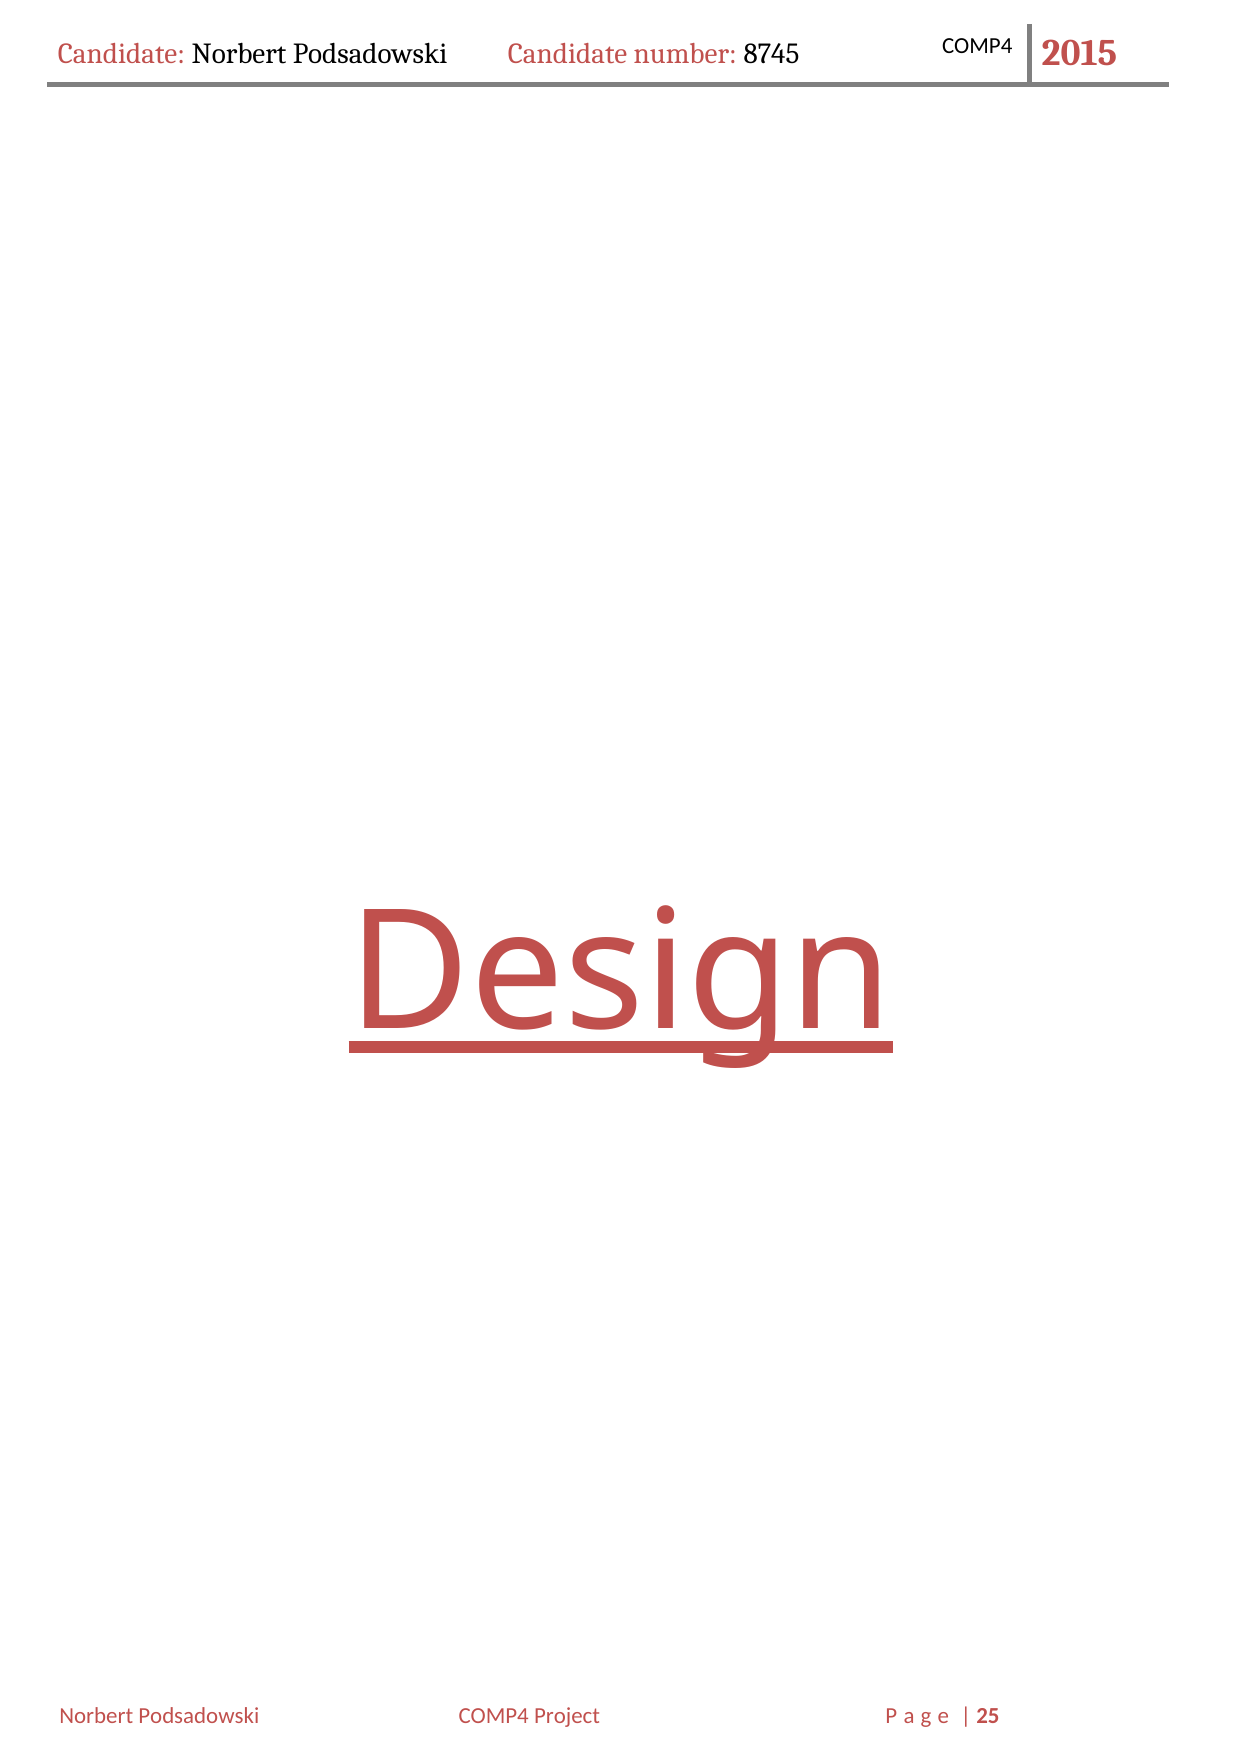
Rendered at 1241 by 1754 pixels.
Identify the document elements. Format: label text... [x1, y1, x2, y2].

text Design [59, 850, 1181, 1077]
